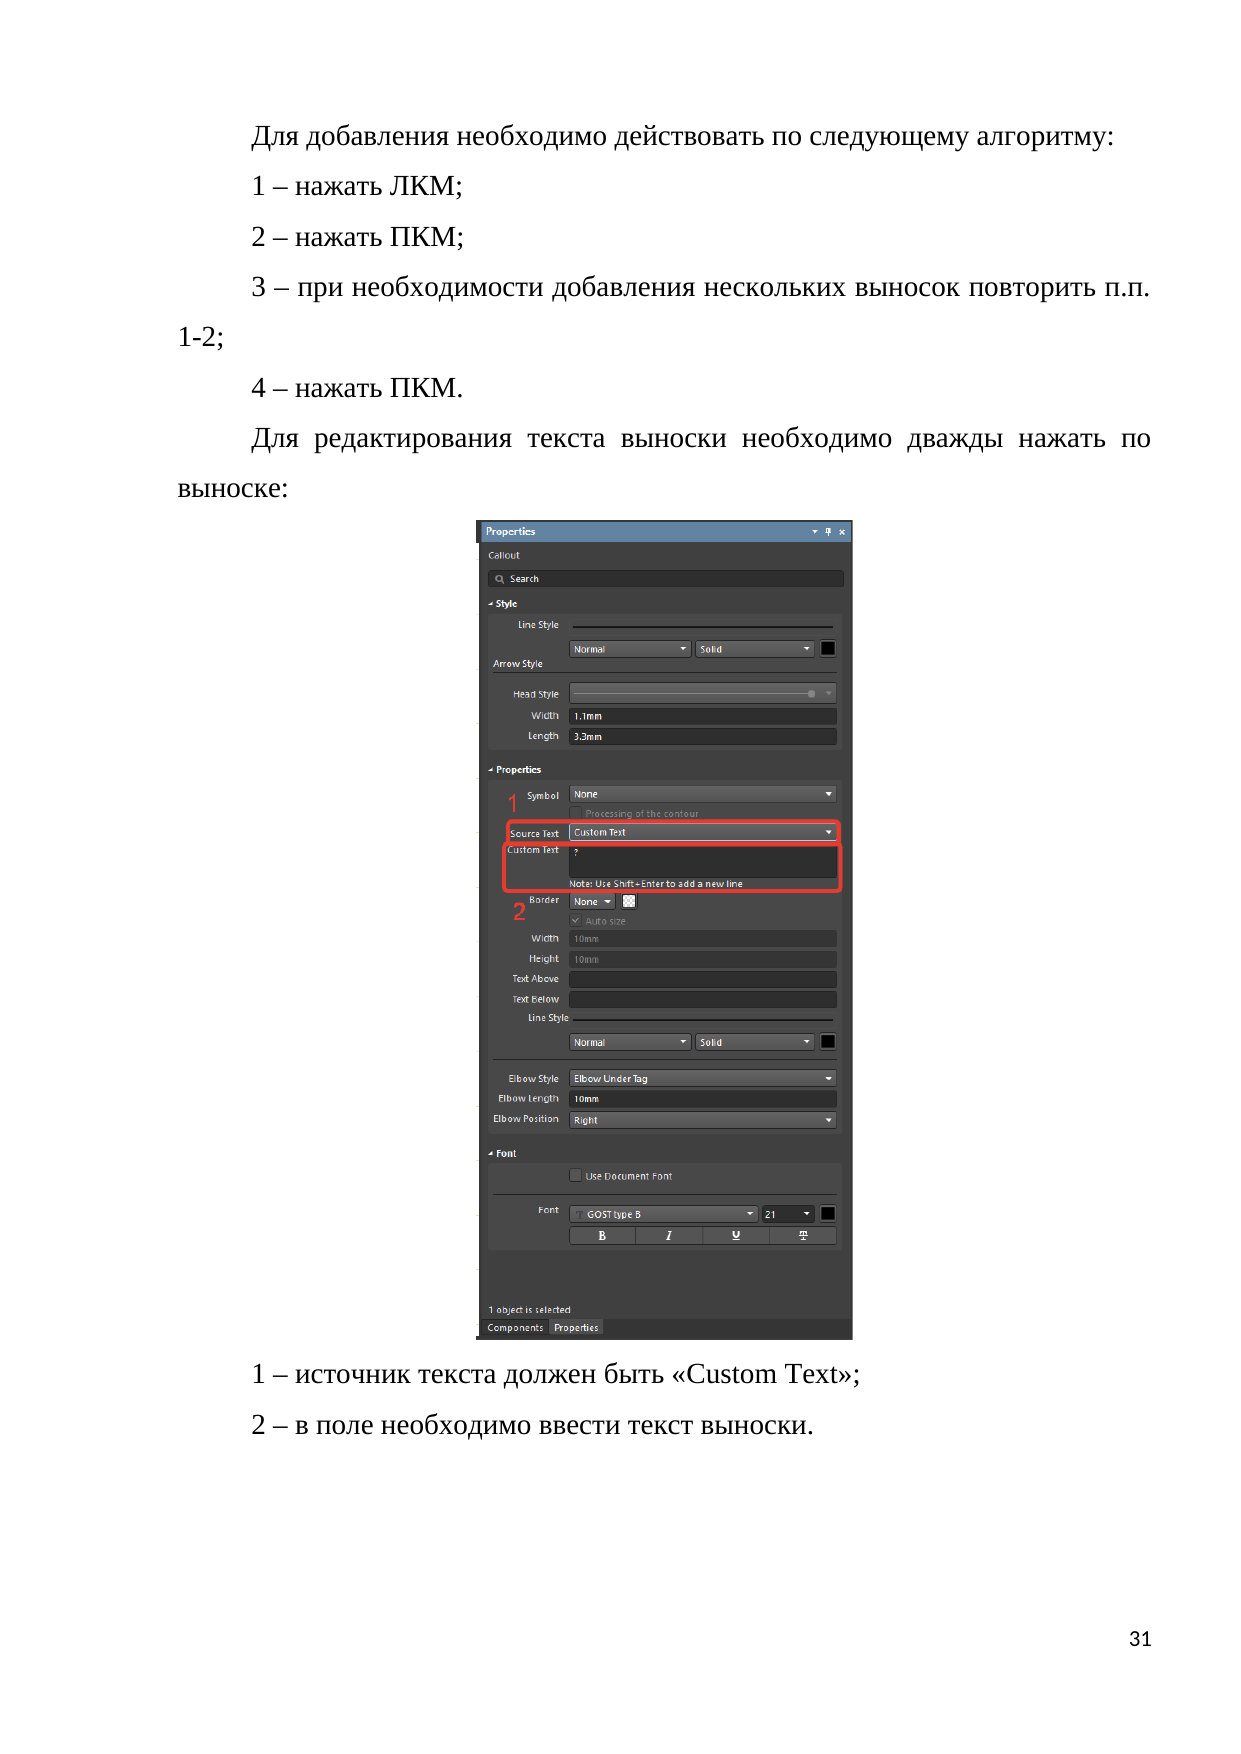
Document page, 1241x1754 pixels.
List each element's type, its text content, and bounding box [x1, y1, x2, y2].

text 1 – нажать ЛКМ; [177, 168, 1152, 202]
text 3 – при необходимости добавления нескольких выносок повторить п.п. 1-2; [177, 269, 1152, 353]
text 2 – в поле необходимо ввести текст выноски. [177, 1407, 1152, 1440]
text 1 – источник текста должен быть «Custom Text»; [177, 1357, 1152, 1390]
text 4 – нажать ПКМ. [177, 370, 1152, 403]
text Для добавления необходимо действовать по следующему алгоритму: [177, 118, 1152, 152]
picture [476, 520, 853, 1340]
text Для редактирования текста выноски необходимо дважды нажать по выноске: [177, 420, 1152, 504]
text 2 – нажать ПКМ; [177, 219, 1152, 252]
